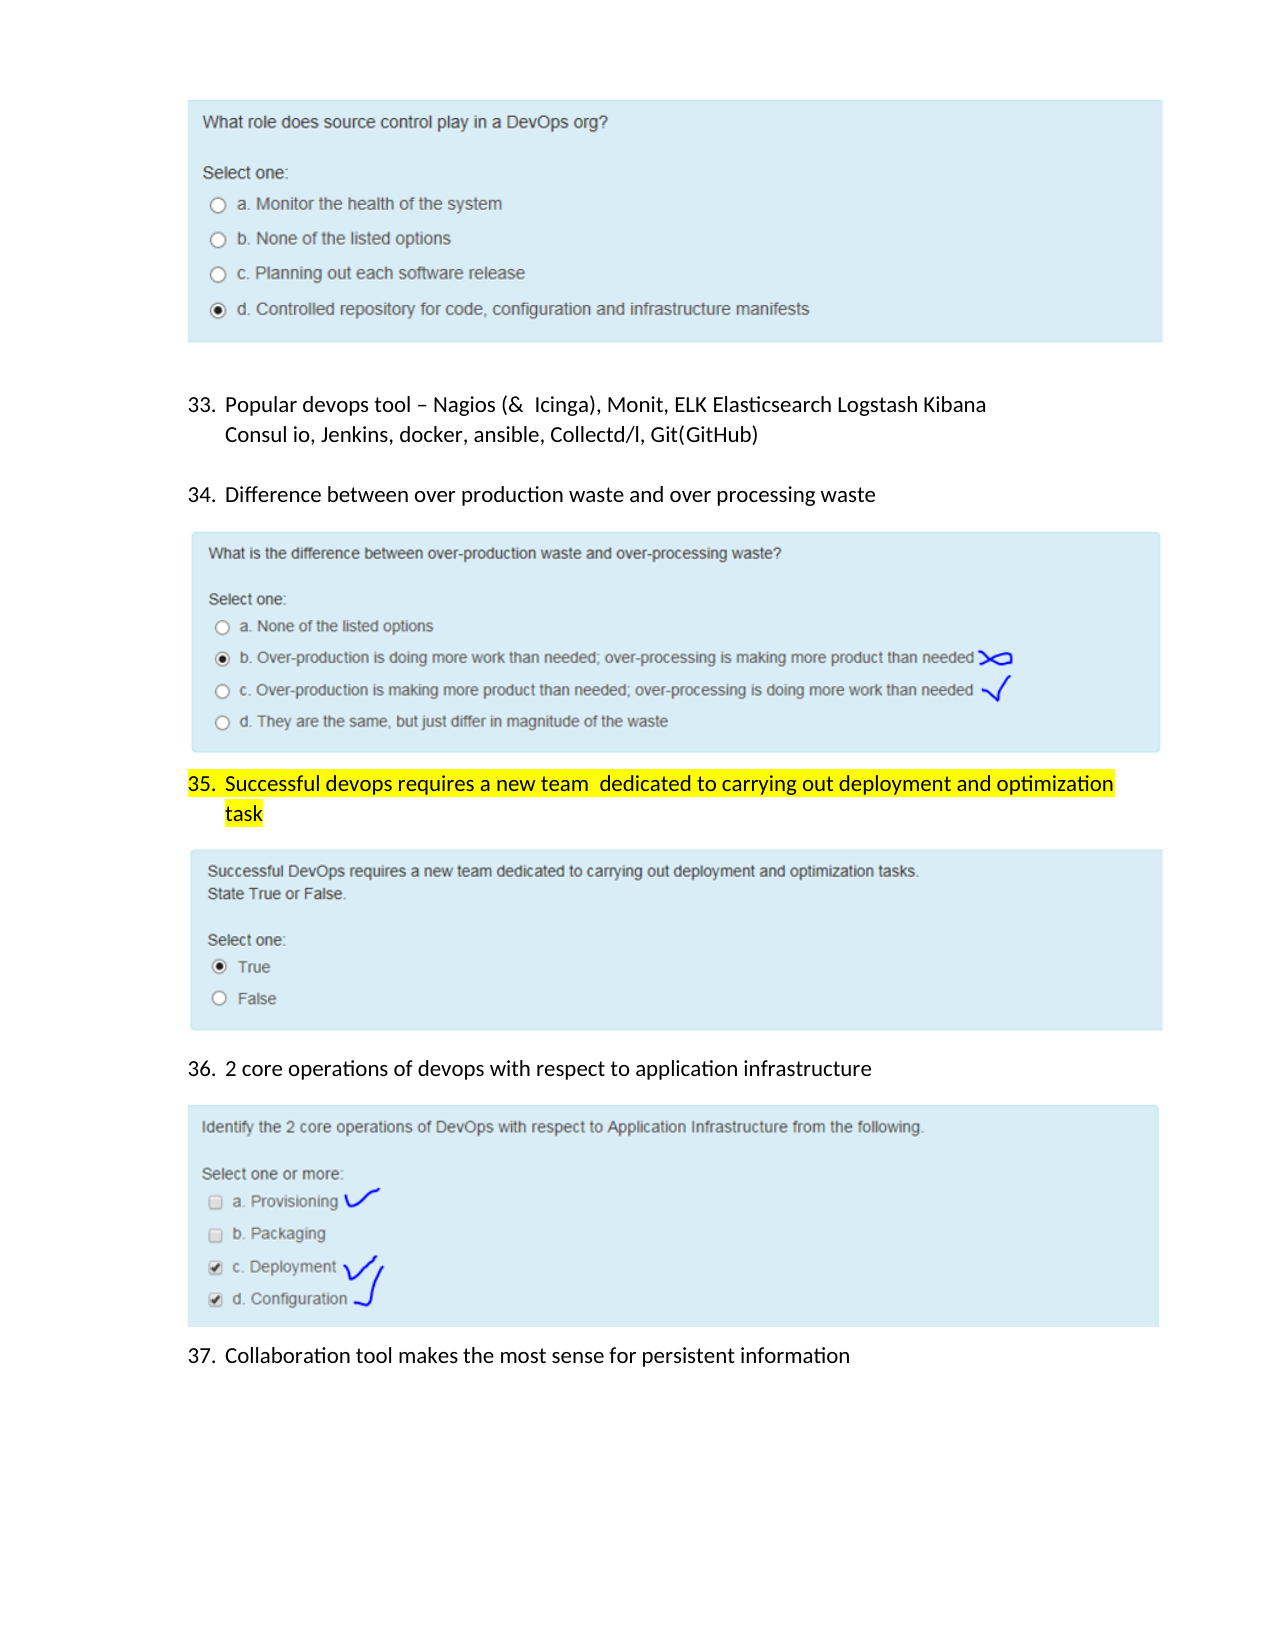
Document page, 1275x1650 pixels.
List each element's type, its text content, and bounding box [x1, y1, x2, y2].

list Difference between over production waste and over processing waste [187, 480, 1125, 508]
list Successful devops requires a new team dedicated to carrying out deployment and optimization task [187, 769, 1125, 827]
list 2 core operations of devops with respect to application infrastructure [187, 1054, 1125, 1082]
list Consul io, Jenkins, docker, ansible, Collectd/l, Git(GitHub) [225, 420, 1125, 448]
picture [187, 527, 1163, 755]
picture [187, 846, 1163, 1040]
list Popular devops tool – Nagios (& Icinga), Monit, ELK Elasticsearch Logstash Kibana [187, 390, 1125, 418]
list Collaboration tool makes the most sense for persistent information [187, 1341, 1125, 1369]
picture [187, 1101, 1163, 1327]
picture [187, 100, 1163, 345]
